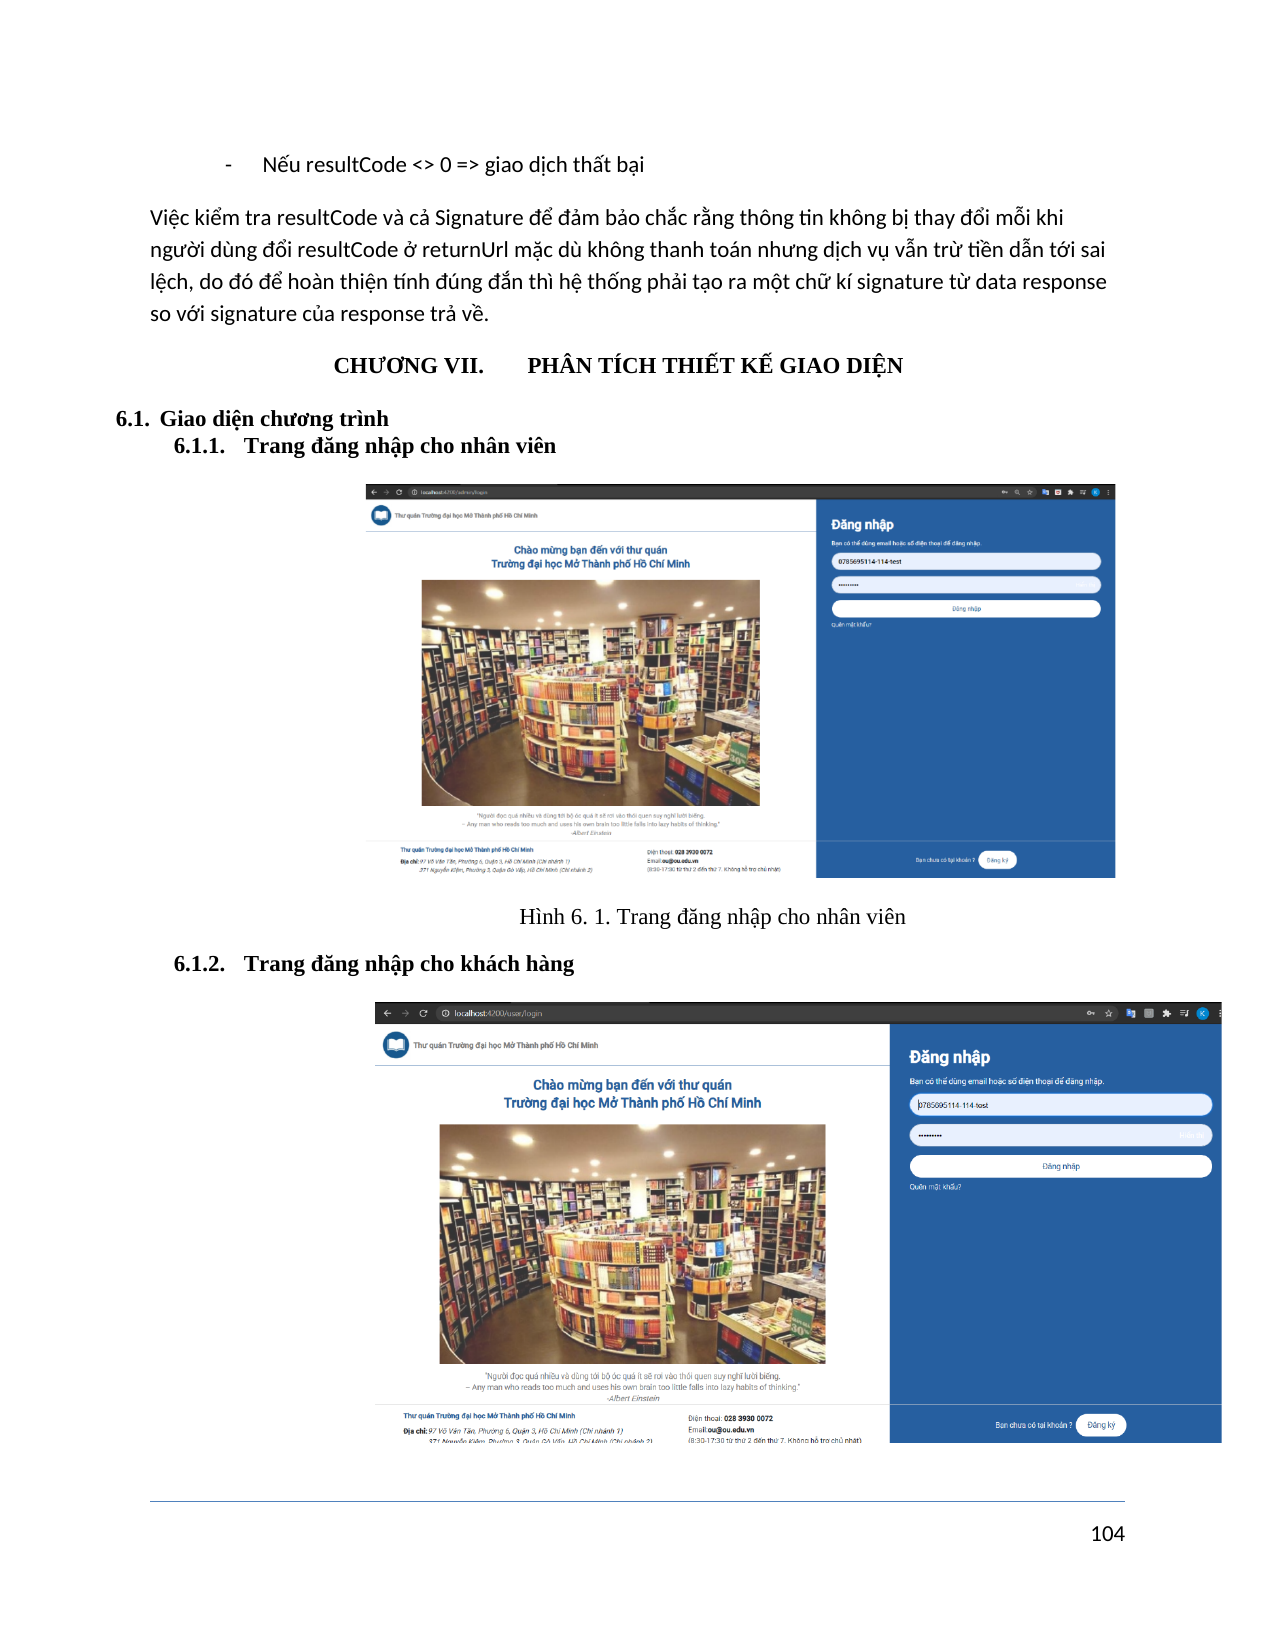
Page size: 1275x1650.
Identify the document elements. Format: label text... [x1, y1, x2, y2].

list Trang đăng nhập cho nhân viên [225, 432, 1125, 458]
picture [375, 1002, 1222, 1443]
text Việc kiểm tra resultCode và cả Signature để đảm bảo chắc rằng thông tin không bị thay đổi mỗi khi người dùng đổi resultCode ở returnUrl mặc dù không thanh toán nhưng dịch vụ vẫn trừ tiền dẫn tới sai lệch, do đó để hoàn thiện tính đúng đắn thì hệ thống phải tạo ra một chữ kí signature từ data response so với signature của response trả về. [150, 203, 1125, 328]
list PHÂN TÍCH THIẾT KẾ GIAO DIỆN [262, 353, 1125, 379]
list Trang đăng nhập cho khách hàng [225, 950, 1125, 976]
picture [365, 484, 1116, 878]
list Nếu resultCode <> 0 => giao dịch thất bại [225, 150, 1125, 178]
text Hình 6. 1. Trang đăng nhập cho nhân viên [225, 903, 1125, 929]
list Giao diện chương trình [150, 405, 1125, 432]
